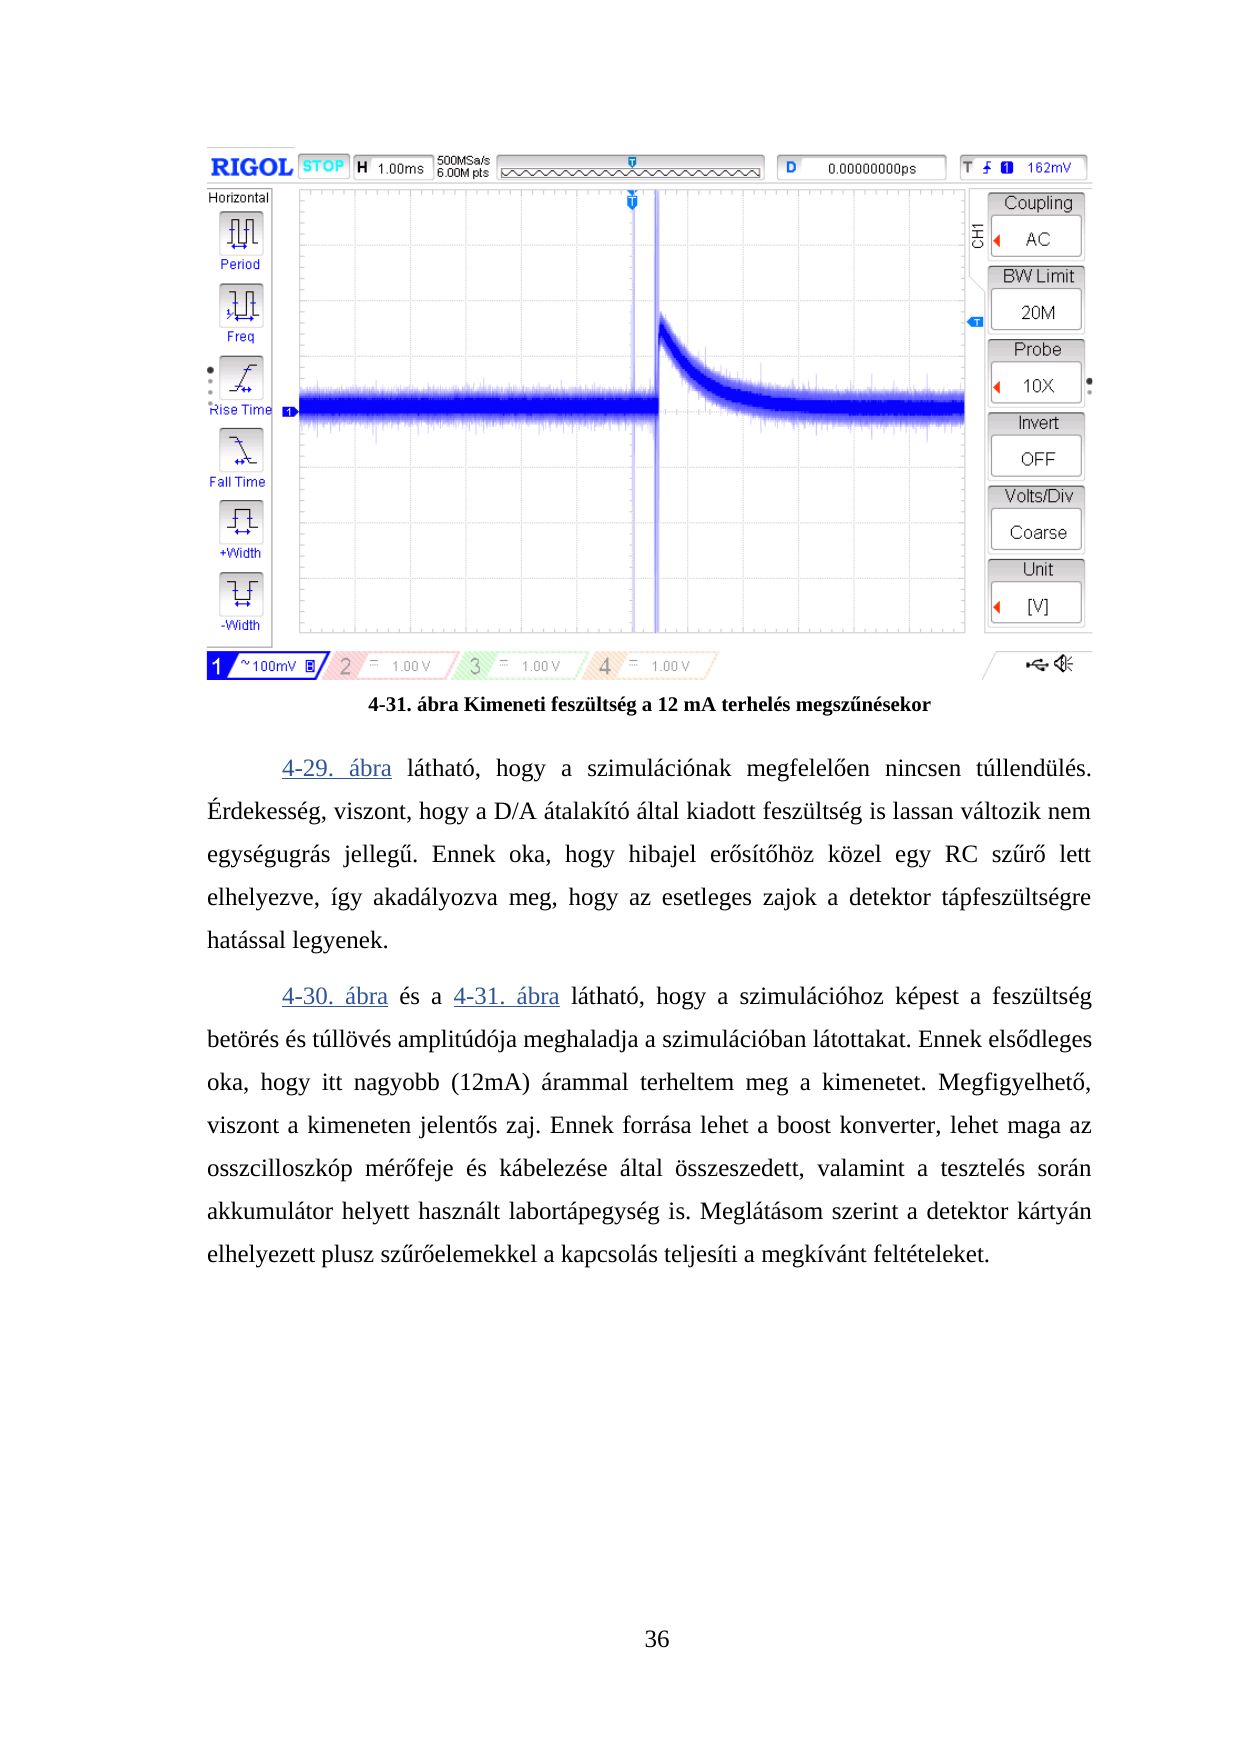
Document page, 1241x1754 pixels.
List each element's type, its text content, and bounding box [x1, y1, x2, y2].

picture [206, 147, 1093, 680]
